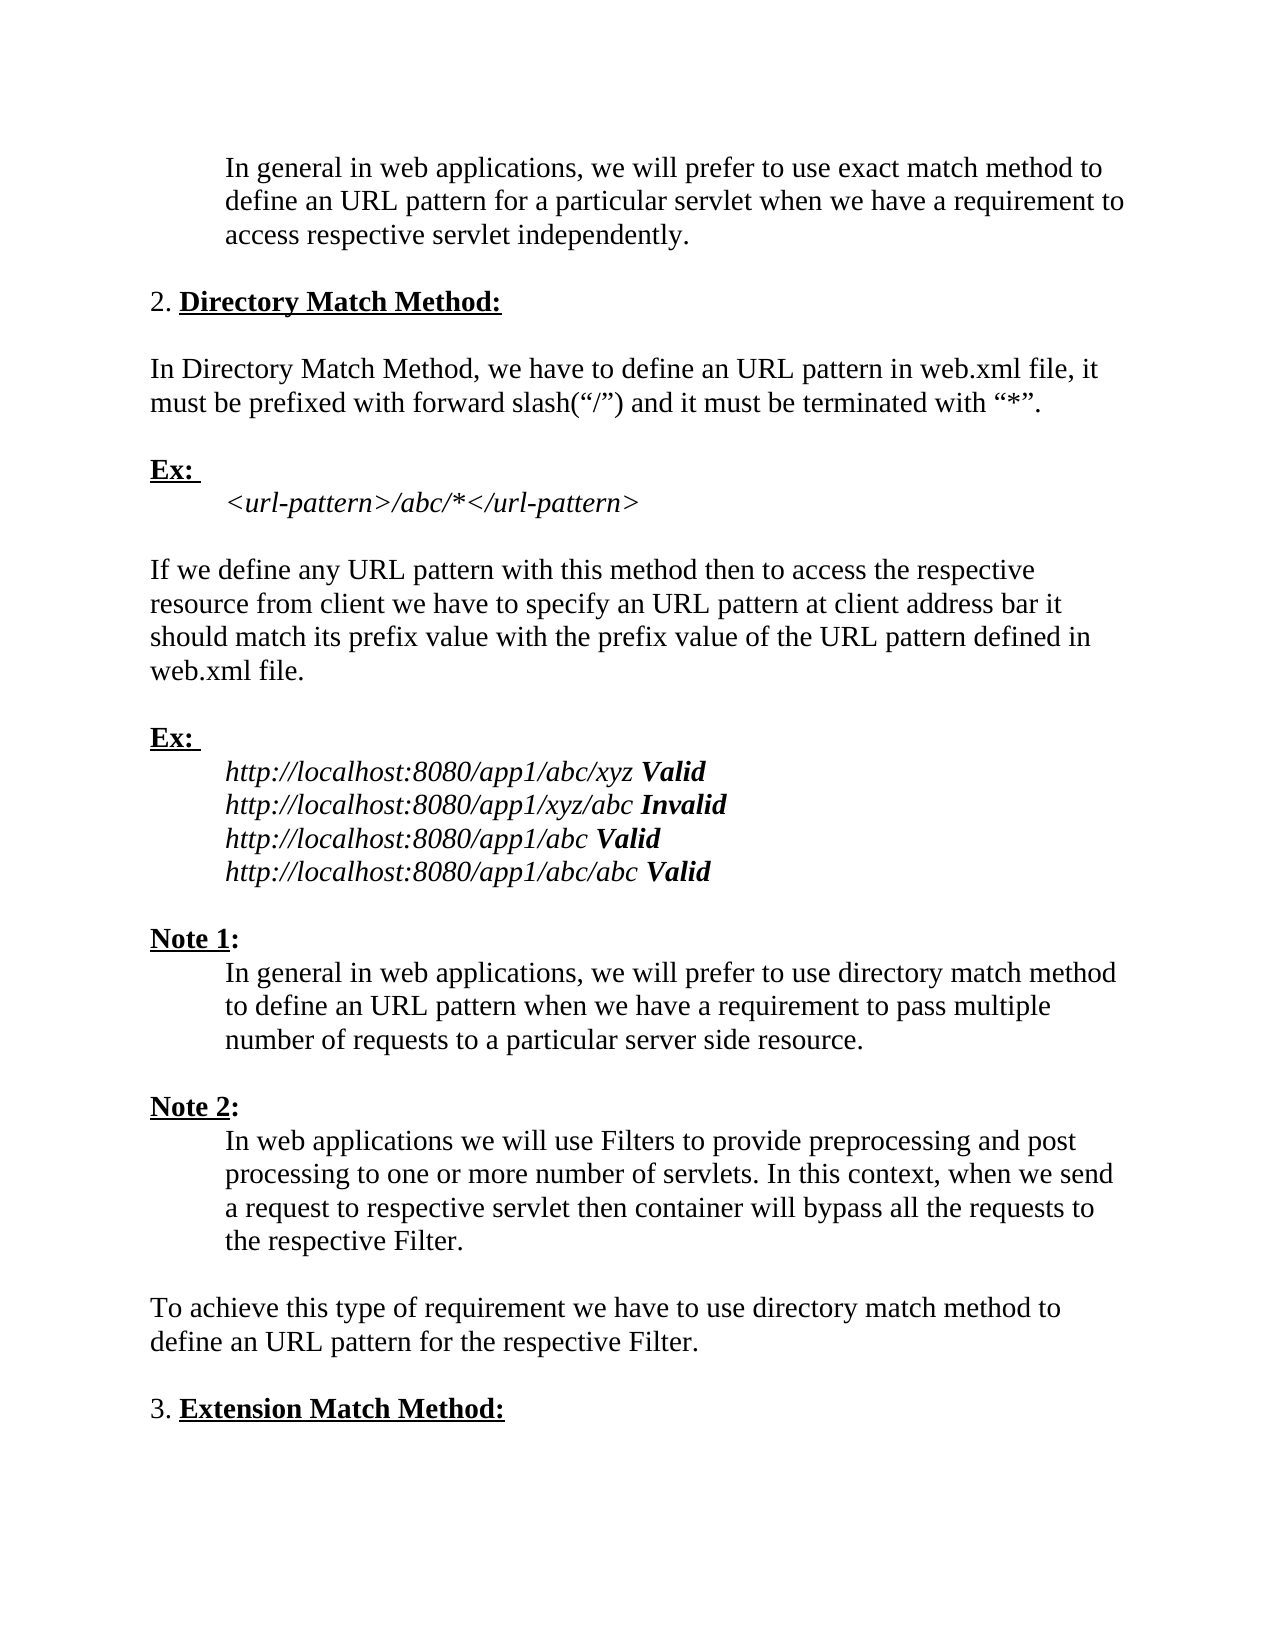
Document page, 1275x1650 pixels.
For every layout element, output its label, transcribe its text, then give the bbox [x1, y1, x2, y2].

text http://localhost:8080/app1/abc/xyz Valid [225, 754, 1125, 787]
text In Directory Match Method, we have to define an URL pattern in web.xml file, it must be prefixed with forward slash(“/”) and it must be terminated with “*”. [150, 351, 1125, 418]
text In general in web applications, we will prefer to use directory match method to define an URL pattern when we have a requirement to pass multiple number of requests to a particular server side resource. [225, 955, 1125, 1056]
text <url-pattern>/abc/*</url-pattern> [225, 485, 1125, 519]
text Ex: [150, 452, 1125, 485]
text In web applications we will use Filters to provide preprocessing and post processing to one or more number of servlets. In this context, when we send a request to respective servlet then container will bypass all the requests to the respective Filter. [225, 1123, 1125, 1257]
text Note 1: [150, 921, 1125, 955]
text In general in web applications, we will prefer to use exact match method to define an URL pattern for a particular servlet when we have a requirement to access respective servlet independently. [225, 150, 1125, 251]
text If we define any URL pattern with this method then to access the respective resource from client we have to specify an URL pattern at client address bar it should match its prefix value with the prefix value of the URL pattern defined in web.xml file. [150, 552, 1125, 687]
text Note 2: [150, 1089, 1125, 1123]
text http://localhost:8080/app1/abc Valid [225, 821, 1125, 854]
text 3. Extension Match Method: [150, 1391, 1125, 1424]
text http://localhost:8080/app1/abc/abc Valid [225, 854, 1125, 888]
text To achieve this type of requirement we have to use directory match method to define an URL pattern for the respective Filter. [150, 1290, 1125, 1357]
text http://localhost:8080/app1/xyz/abc Invalid [225, 787, 1125, 821]
text 2. Directory Match Method: [150, 284, 1125, 318]
text Ex: [150, 720, 1125, 754]
